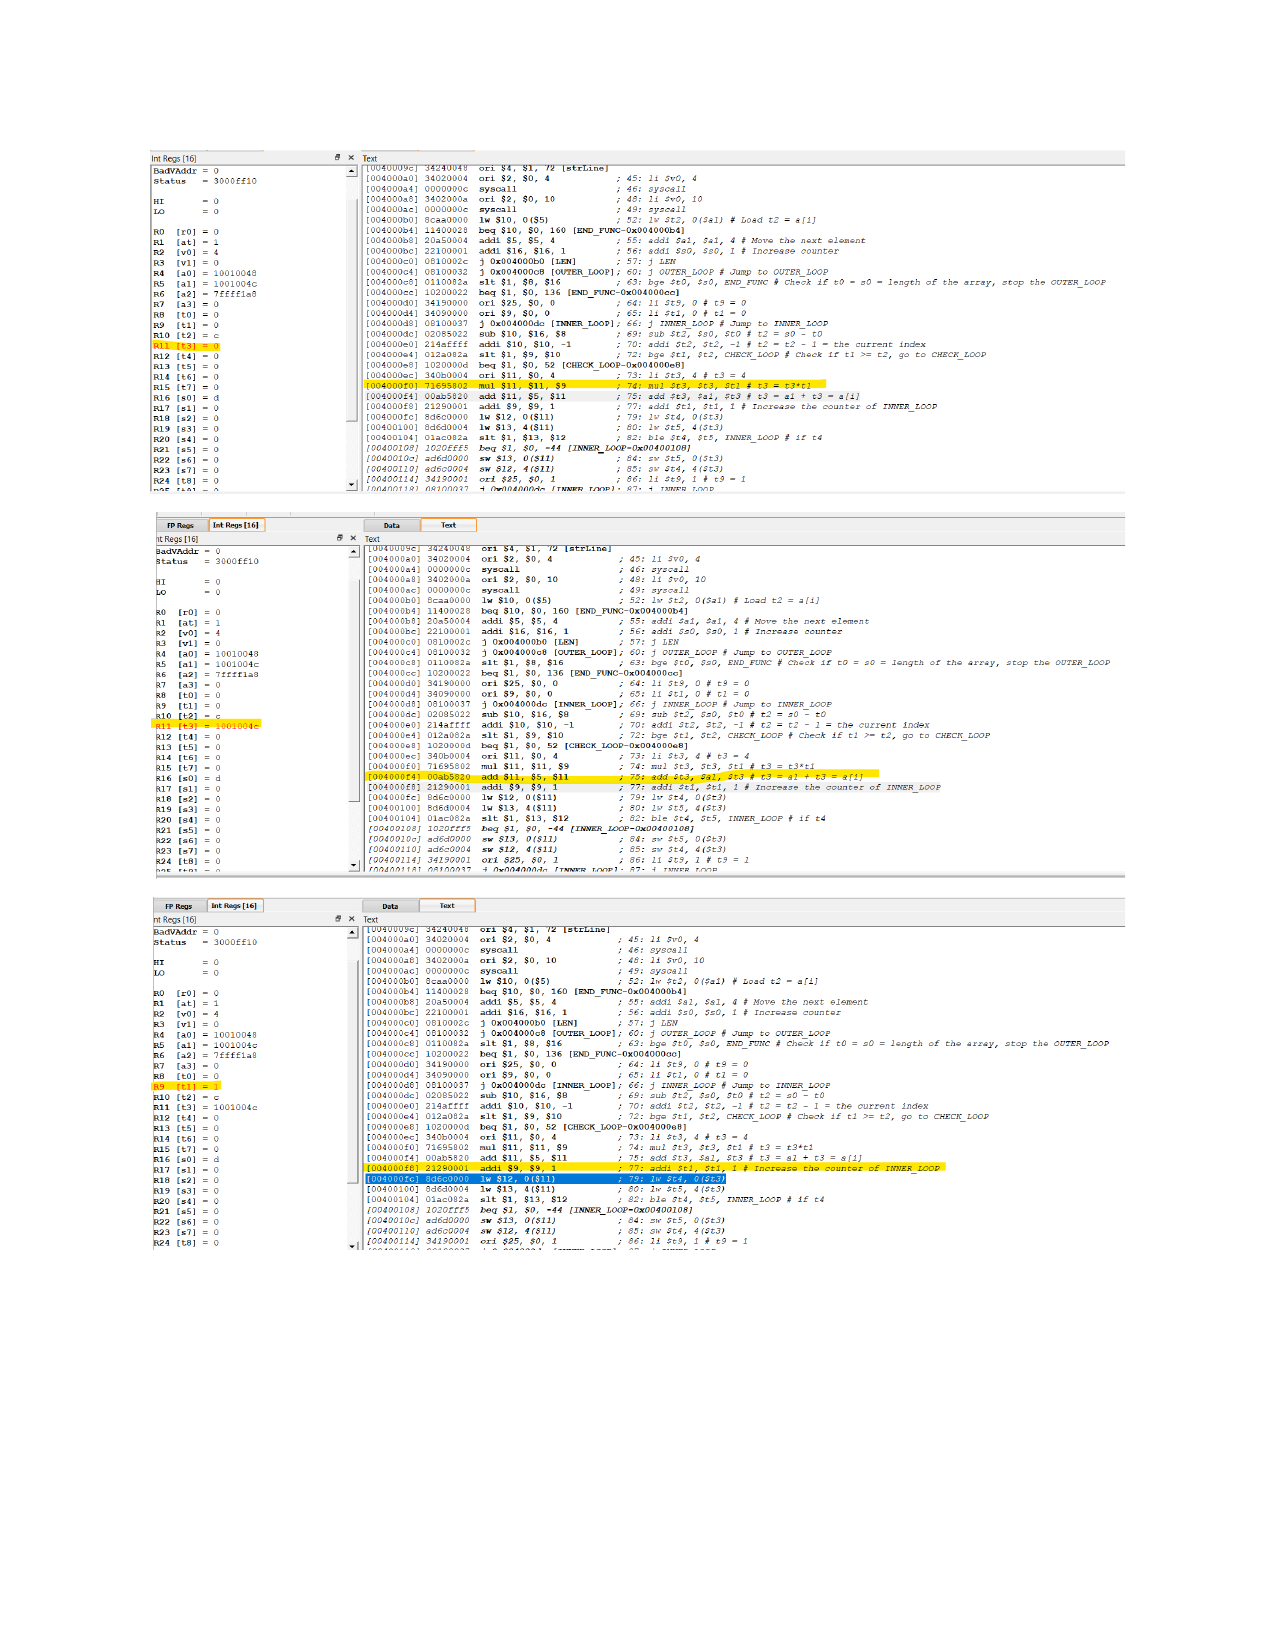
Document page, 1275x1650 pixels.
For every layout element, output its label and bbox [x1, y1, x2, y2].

picture [150, 512, 1125, 879]
picture [150, 897, 1125, 1250]
picture [150, 150, 1125, 494]
